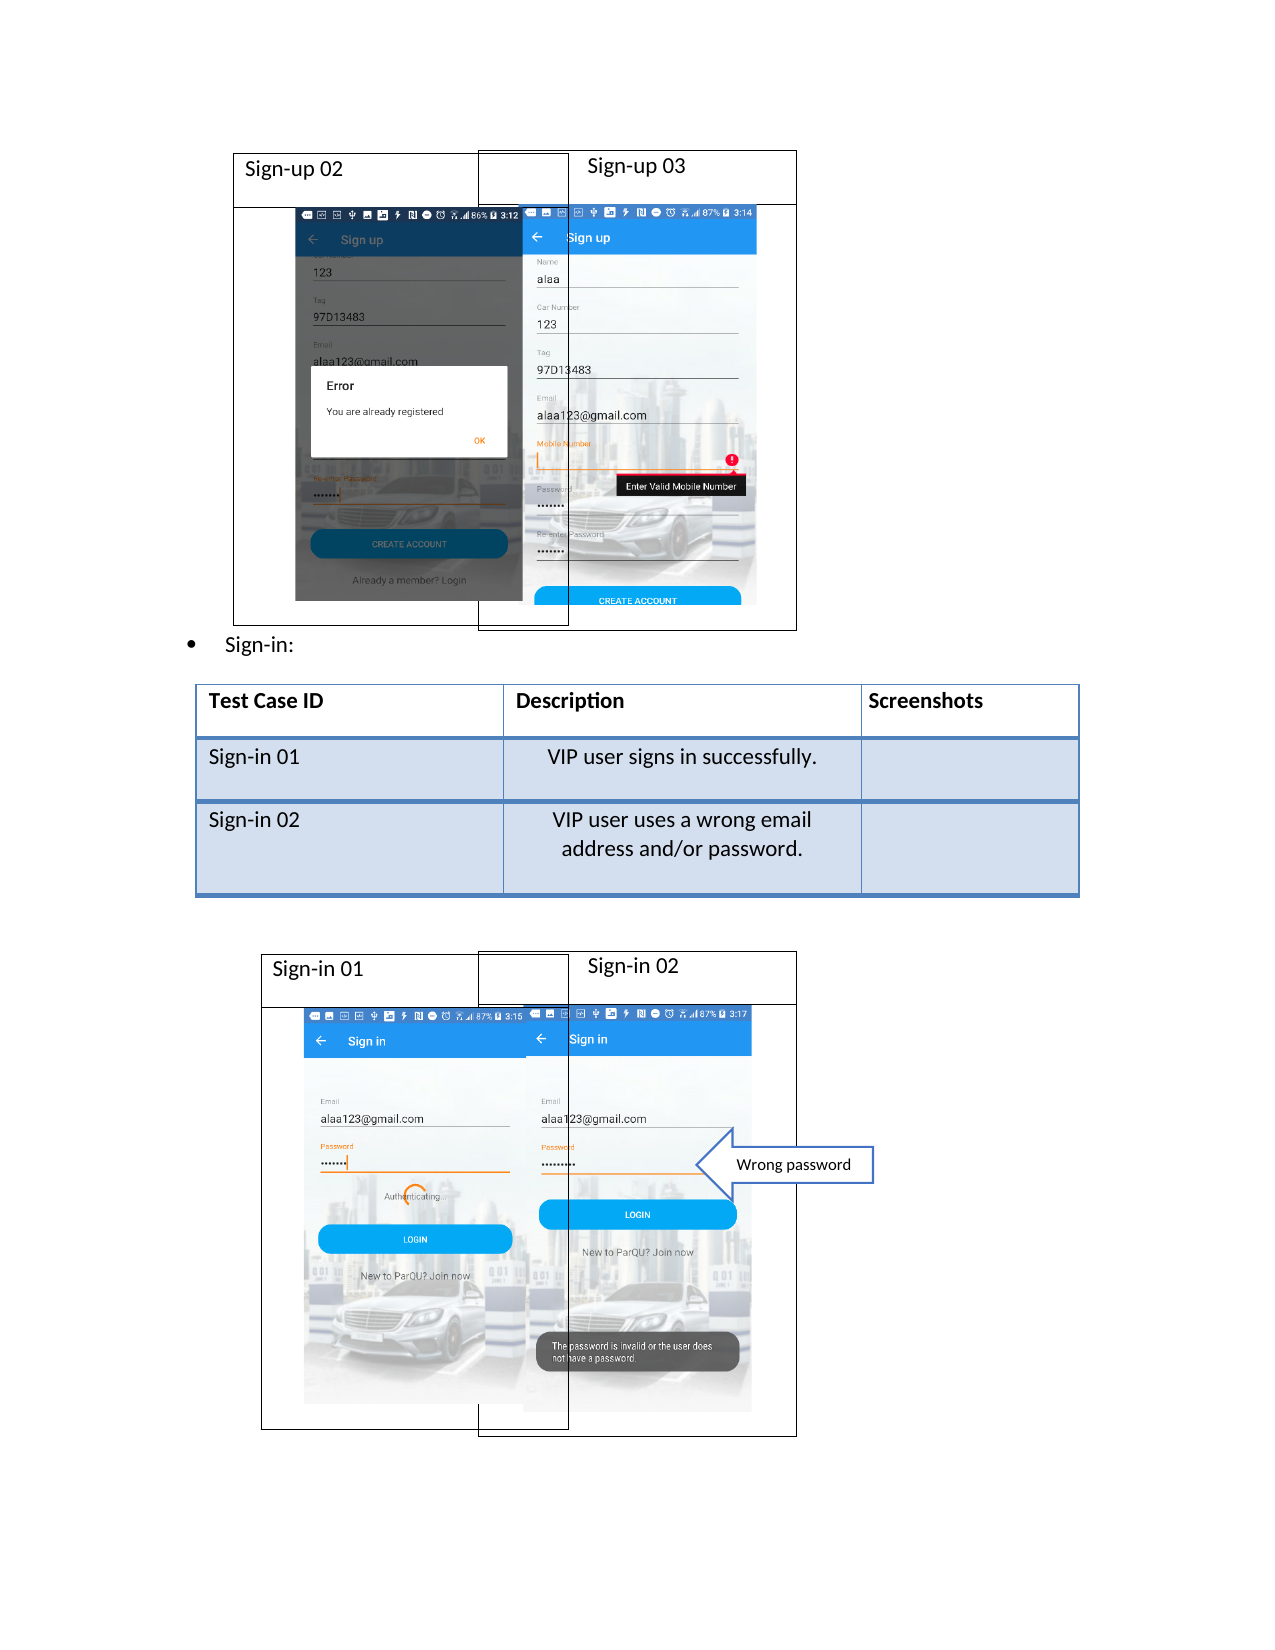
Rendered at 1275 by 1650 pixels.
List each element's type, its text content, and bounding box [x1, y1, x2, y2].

table_cell [262, 1008, 568, 1428]
table_header Sign-in 01 [262, 955, 568, 1007]
table_cell VIP user signs in successfully. [504, 740, 861, 799]
picture [295, 207, 523, 601]
table_header Sign-up 02 [234, 154, 568, 207]
table_cell [862, 804, 1078, 893]
picture [569, 1184, 752, 1412]
table_cell [479, 205, 796, 629]
table_cell Sign-in 01 [197, 740, 503, 799]
table_header Sign-in 02 [479, 952, 796, 1004]
picture [303, 1008, 527, 1404]
table_cell Sign-in 02 [197, 804, 503, 893]
picture [569, 1005, 752, 1199]
table_cell [479, 1184, 796, 1436]
table_cell VIP user uses a wrong email address and/or password. [504, 804, 861, 893]
table_header Screenshots [862, 685, 1078, 736]
picture [569, 204, 757, 605]
table_cell [752, 1005, 796, 1145]
list Sign-in: [187, 631, 1125, 658]
table_cell [234, 208, 568, 625]
table_header Sign-up 03 [479, 151, 796, 204]
table_cell [862, 740, 1078, 799]
table_header Test Case ID [197, 685, 503, 736]
table_header Description [504, 685, 861, 736]
